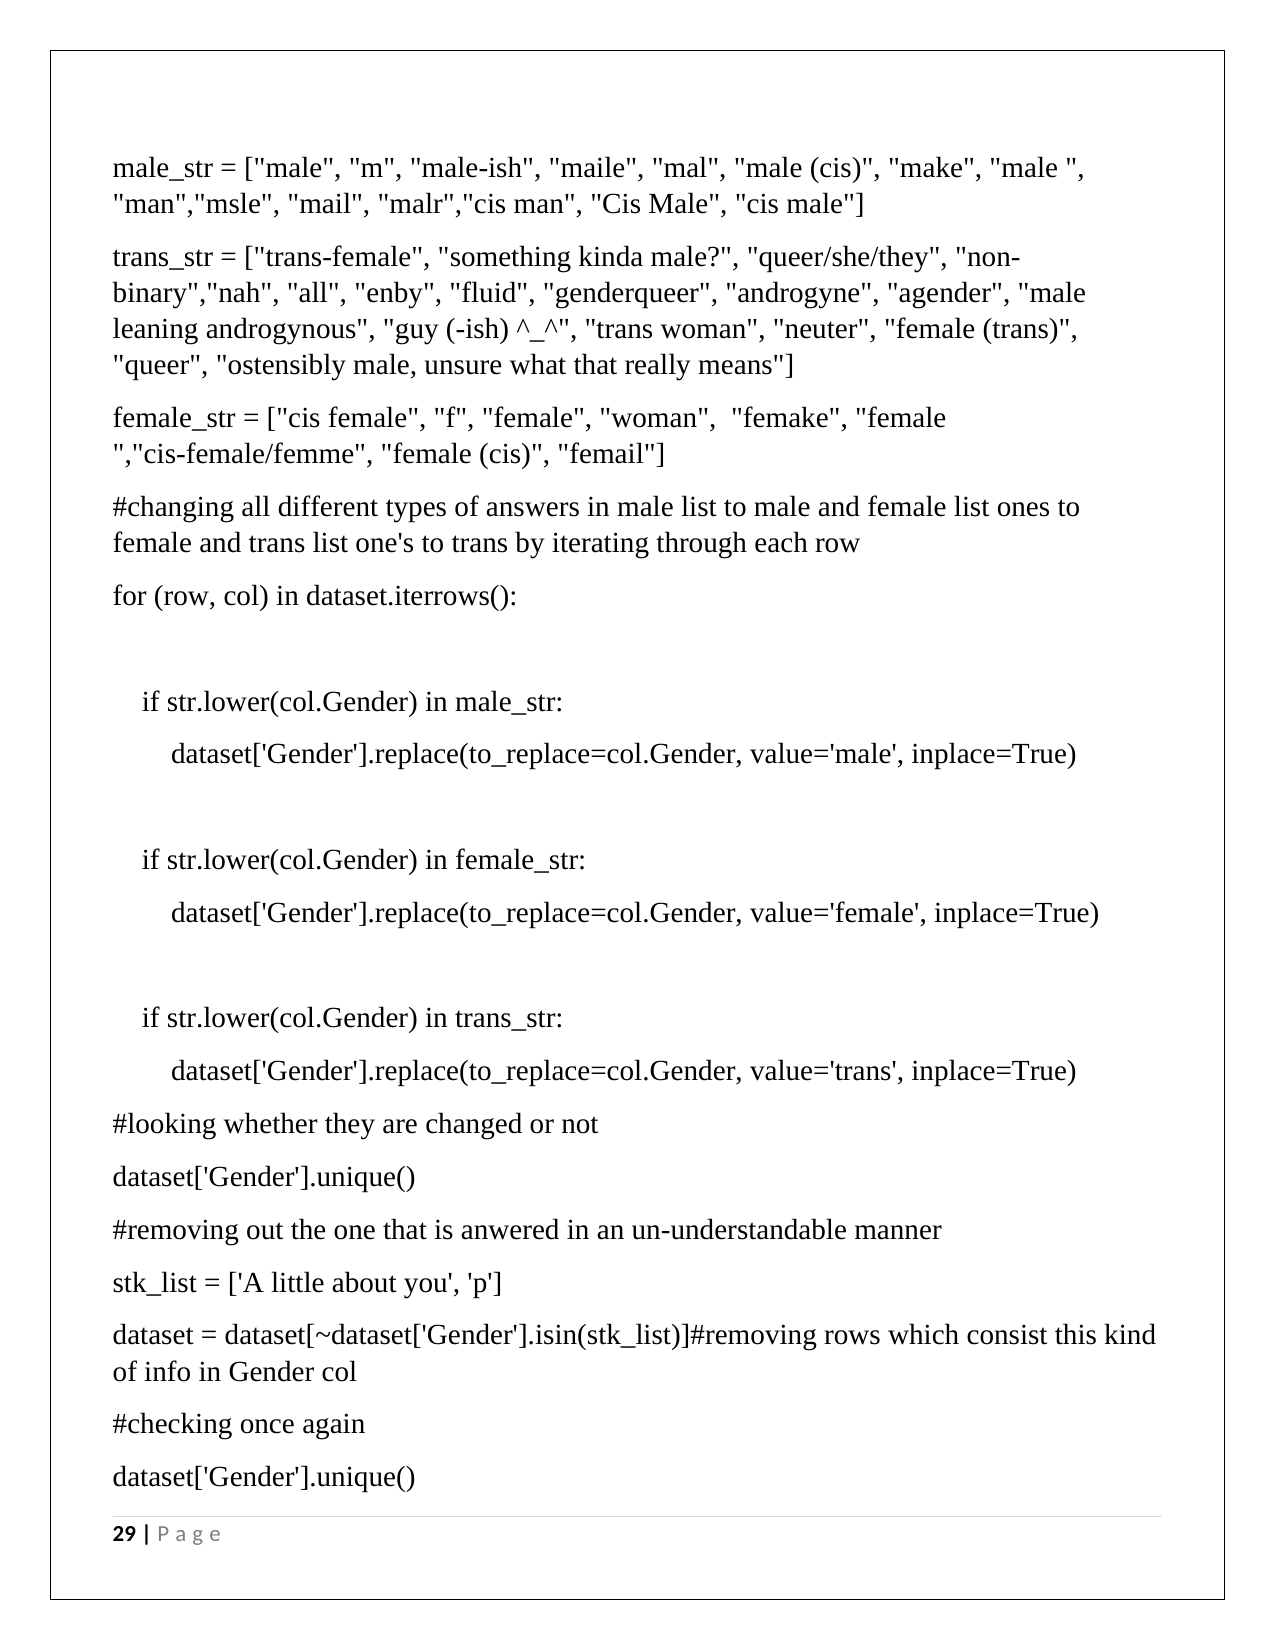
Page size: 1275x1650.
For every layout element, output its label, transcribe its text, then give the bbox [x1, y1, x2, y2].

text for (row, col) in dataset.iterrows(): [112, 578, 1162, 612]
text dataset['Gender'].unique() [112, 1459, 1162, 1493]
text dataset = dataset[~dataset['Gender'].isin(stk_list)]#removing rows which consist this kind of info in Gender col [112, 1317, 1162, 1387]
text if str.lower(col.Gender) in male_str: [112, 684, 1162, 717]
text dataset['Gender'].replace(to_replace=col.Gender, value='male', inplace=True) [112, 737, 1162, 770]
text #checking once again [112, 1406, 1162, 1440]
text if str.lower(col.Gender) in female_str: [112, 842, 1162, 876]
text male_str = ["male", "m", "male-ish", "maile", "mal", "male (cis)", "make", "male ", "man","msle", "mail", "malr","cis man", "Cis Male", "cis male"] [112, 150, 1162, 220]
text #changing all different types of answers in male list to male and female list ones to female and trans list one's to trans by iterating through each row [112, 489, 1162, 559]
text stk_list = ['A little about you', 'p'] [112, 1265, 1162, 1298]
text trans_str = ["trans-female", "something kinda male?", "queer/she/they", "non-binary","nah", "all", "enby", "fluid", "genderqueer", "androgyne", "agender", "male leaning androgynous", "guy (-ish) ^_^", "trans woman", "neuter", "female (trans)", "queer", "ostensibly male, unsure what that really means"] [112, 239, 1162, 381]
text dataset['Gender'].replace(to_replace=col.Gender, value='trans', inplace=True) [112, 1053, 1162, 1087]
text #looking whether they are changed or not [112, 1106, 1162, 1140]
text dataset['Gender'].replace(to_replace=col.Gender, value='female', inplace=True) [112, 895, 1162, 928]
text #removing out the one that is anwered in an un-understandable manner [112, 1212, 1162, 1245]
text if str.lower(col.Gender) in trans_str: [112, 1001, 1162, 1034]
text female_str = ["cis female", "f", "female", "woman", "femake", "female ","cis-female/femme", "female (cis)", "femail"] [112, 400, 1162, 470]
text dataset['Gender'].unique() [112, 1159, 1162, 1193]
